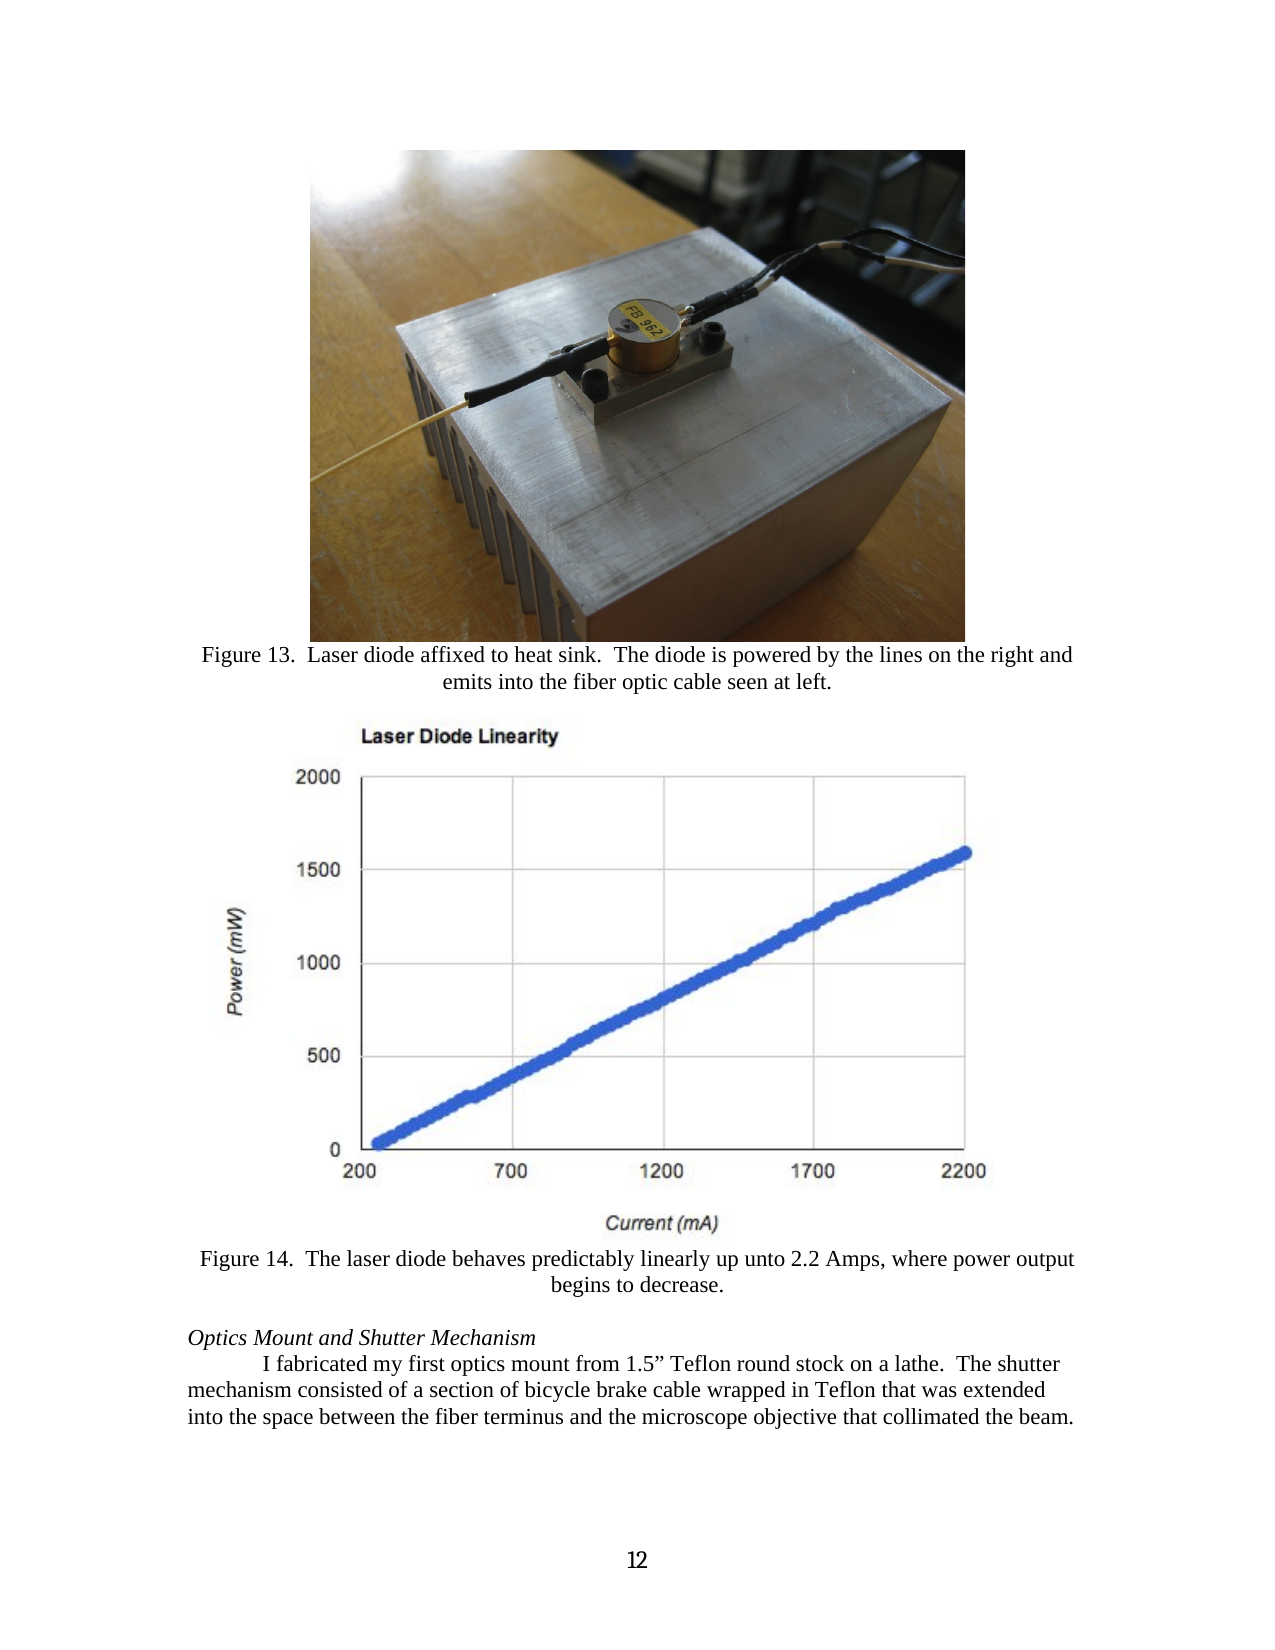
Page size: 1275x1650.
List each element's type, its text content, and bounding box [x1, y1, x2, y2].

picture [187, 694, 1088, 1245]
text Figure 14. The laser diode behaves predictably linearly up unto 2.2 Amps, where power output begins to decrease. [187, 1245, 1087, 1297]
text Figure 13. Laser diode affixed to heat sink. The diode is powered by the lines on the right and emits into the fiber optic cable seen at left. [187, 641, 1087, 694]
text Optics Mount and Shutter Mechanism [187, 1324, 1087, 1350]
picture [310, 150, 965, 642]
text I fabricated my first optics mount from 1.5” Teflon round stock on a lathe. The shutter mechanism consisted of a section of bicycle brake cable wrapped in Teflon that was extended into the space between the fiber terminus and the microscope objective that collimated the beam. [187, 1350, 1087, 1429]
